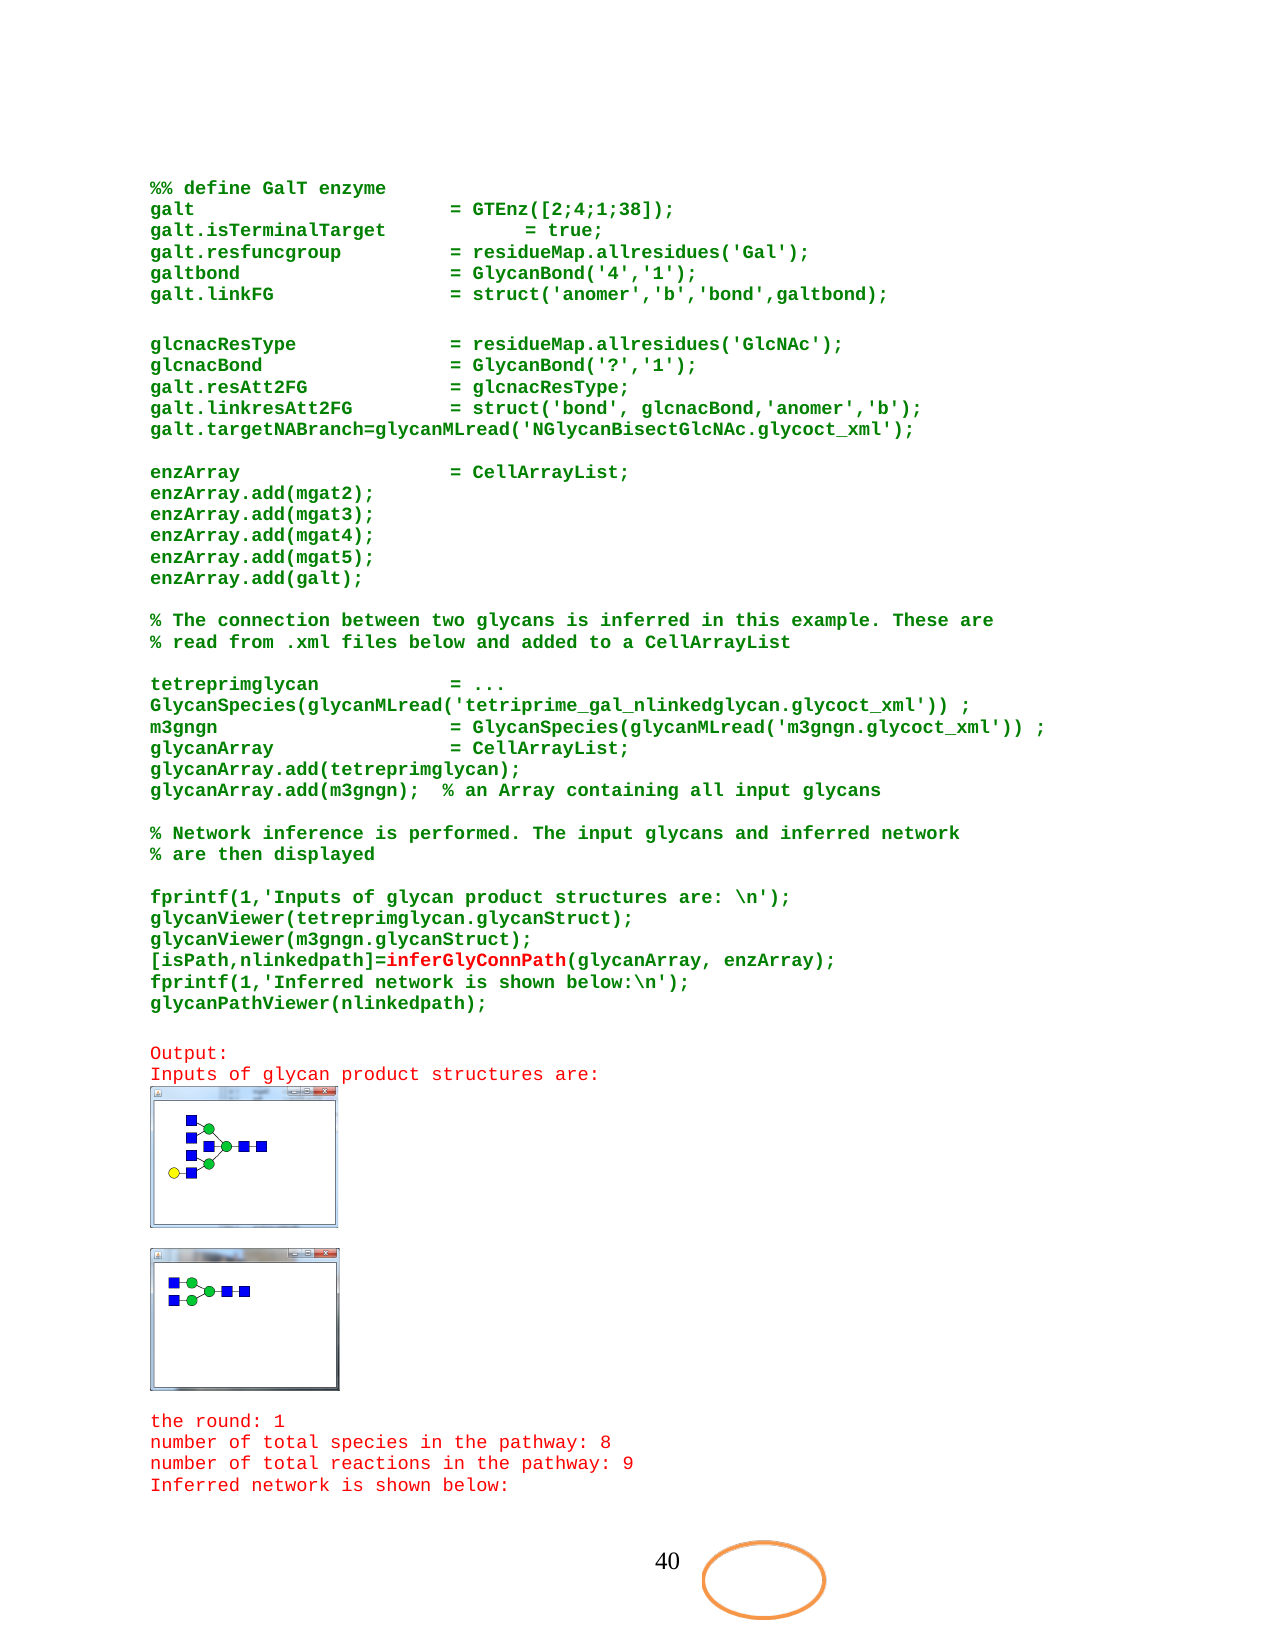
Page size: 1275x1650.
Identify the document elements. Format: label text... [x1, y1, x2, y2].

text glcnacBond = GlycanBond('?','1'); [150, 356, 1125, 377]
text % The connection between two glycans is inferred in this example. These are [150, 611, 1125, 632]
text galt.isTerminalTarget = true; [150, 221, 1125, 242]
text galtbond = GlycanBond('4','1'); [150, 264, 1125, 285]
text GlycanSpecies(glycanMLread('tetriprime_gal_nlinkedglycan.glycoct_xml')) ; [150, 696, 1125, 717]
text glycanViewer(m3gngn.glycanStruct); [150, 930, 1125, 951]
text glycanArray.add(tetreprimglycan); [150, 760, 1125, 781]
text enzArray.add(mgat2); [150, 484, 1125, 505]
picture [150, 1248, 340, 1391]
text % are then displayed [150, 845, 1125, 866]
text m3gngn = GlycanSpecies(glycanMLread('m3gngn.glycoct_xml')) ; [150, 717, 1125, 739]
text galt.targetNABranch=glycanMLread('NGlycanBisectGlcNAc.glycoct_xml'); [150, 420, 1125, 441]
text glycanArray.add(m3gngn); % an Array containing all input glycans [150, 781, 1125, 802]
text galt.linkFG = struct('anomer','b','bond',galtbond); [150, 285, 1125, 306]
text enzArray.add(mgat4); [150, 526, 1125, 547]
text enzArray.add(mgat3); [150, 505, 1125, 526]
text glcnacResType = residueMap.allresidues('GlcNAc'); [150, 335, 1125, 356]
picture [150, 1086, 339, 1228]
text glycanViewer(tetreprimglycan.glycanStruct); [150, 909, 1125, 930]
text fprintf(1,'Inputs of glycan product structures are: \n'); [150, 887, 1125, 909]
text galt.linkresAtt2FG = struct('bond', glcnacBond,'anomer','b'); [150, 399, 1125, 420]
text galt.resfuncgroup = residueMap.allresidues('Gal'); [150, 242, 1125, 264]
text enzArray.add(mgat5); [150, 547, 1125, 569]
text number of total species in the pathway: 8 [150, 1433, 1125, 1454]
text tetreprimglycan = ... [150, 675, 1125, 696]
text glycanArray = CellArrayList; [150, 739, 1125, 760]
text Output: [150, 1044, 1125, 1065]
text galt.resAtt2FG = glcnacResType; [150, 377, 1125, 399]
text glycanPathViewer(nlinkedpath); [150, 994, 1125, 1015]
text enzArray = CellArrayList; [150, 462, 1125, 484]
text galt = GTEnz([2;4;1;38]); [150, 200, 1125, 221]
text Inputs of glycan product structures are: [150, 1065, 1125, 1086]
text %% define GalT enzyme [150, 179, 1125, 200]
text fprintf(1,'Inferred network is shown below:\n'); [150, 972, 1125, 994]
text [isPath,nlinkedpath]=inferGlyConnPath(glycanArray, enzArray); [150, 951, 1125, 972]
text enzArray.add(galt); [150, 569, 1125, 590]
text Inferred network is shown below: [150, 1475, 1125, 1497]
text % Network inference is performed. The input glycans and inferred network [150, 824, 1125, 845]
text % read from .xml files below and added to a CellArrayList [150, 632, 1125, 654]
text the round: 1 [150, 1412, 1125, 1433]
text number of total reactions in the pathway: 9 [150, 1454, 1125, 1475]
